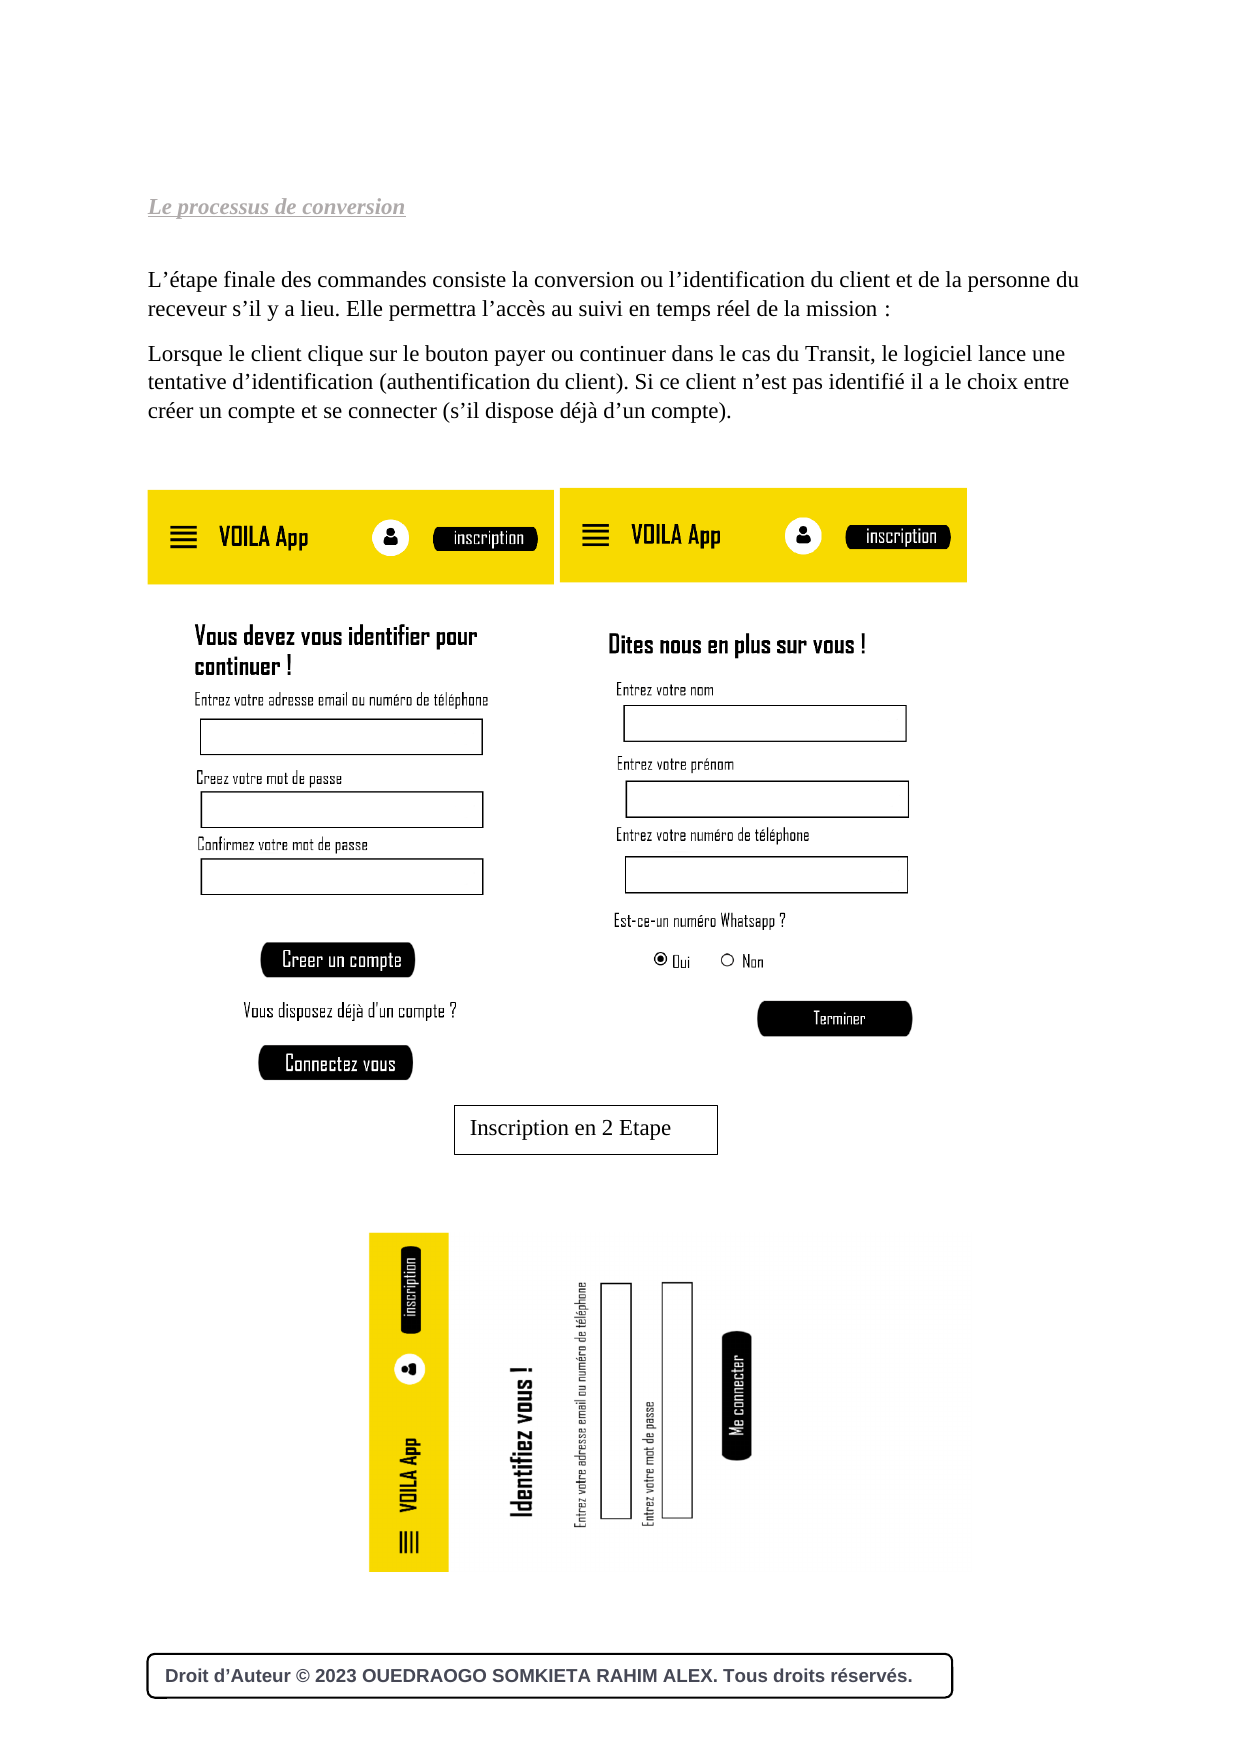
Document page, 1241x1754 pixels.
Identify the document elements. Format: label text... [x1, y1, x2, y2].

text Lorsque le client clique sur le bouton payer ou continuer dans le cas du Transit, le logiciel lance une tentative d’identification (authentification du client). Si ce client n’est pas identifié il a le choix entre créer un compte et se connecter (s’il dispose déjà d’un compte). [148, 340, 1093, 423]
picture [369, 1233, 972, 1572]
picture [559, 486, 967, 1211]
picture [147, 488, 554, 1211]
subtitle Le processus de conversion [148, 193, 1093, 219]
text L’étape finale des commandes consiste la conversion ou l’identification du client et de la personne du receveur s’il y a lieu. Elle permettra l’accès au suivi en temps réel de la mission : [148, 266, 1093, 321]
